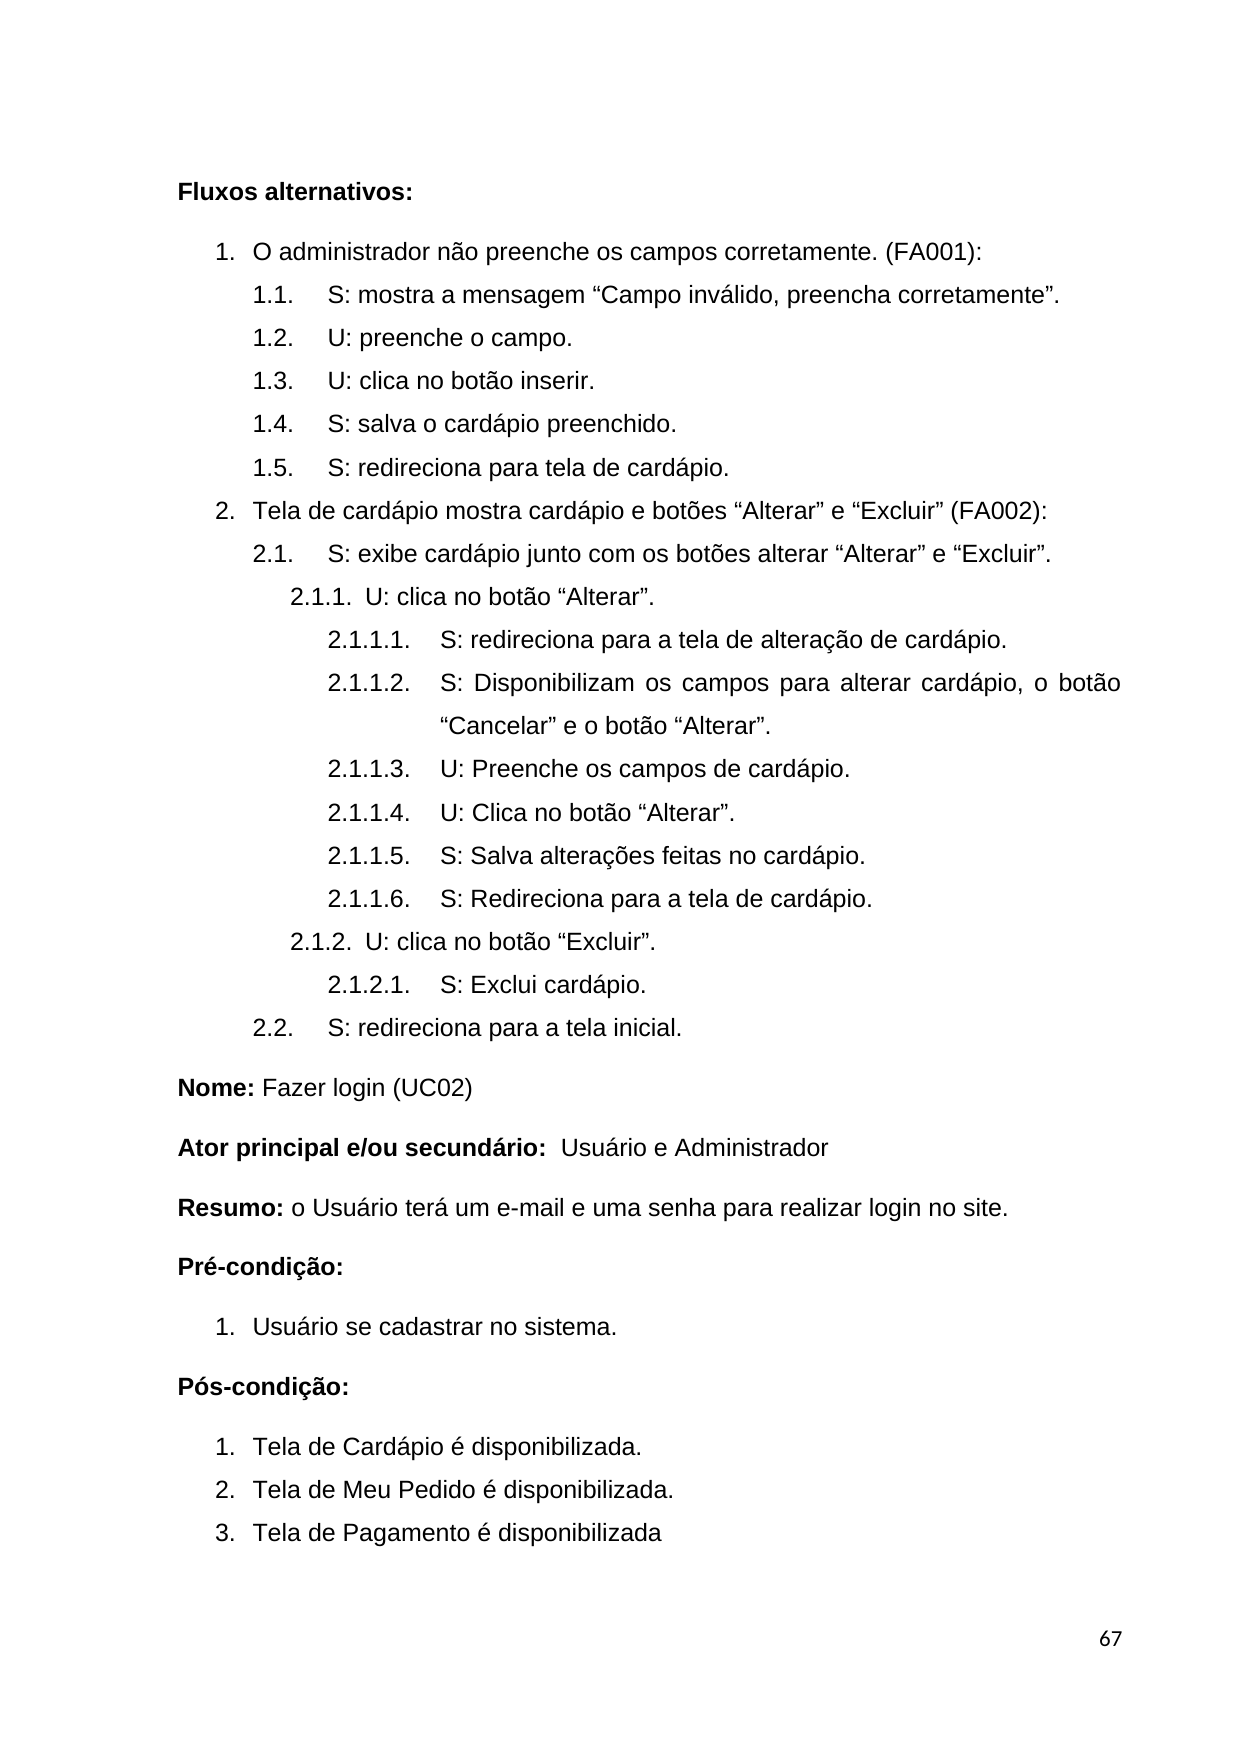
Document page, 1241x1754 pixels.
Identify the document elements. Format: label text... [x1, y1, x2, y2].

list S: salva o cardápio preenchido. [252, 409, 1122, 438]
list U: preenche o campo. [252, 323, 1122, 352]
list S: redireciona para tela de cardápio. [252, 453, 1122, 481]
text Ator principal e/ou secundário: Usuário e Administrador [177, 1133, 1122, 1162]
list U: Preenche os campos de cardápio. [327, 754, 1122, 783]
list U: clica no botão inserir. [252, 366, 1122, 395]
list S: redireciona para a tela de alteração de cardápio. [327, 625, 1122, 654]
list S: Redireciona para a tela de cardápio. [327, 884, 1122, 913]
list Tela de Cardápio é disponibilizada. [215, 1432, 1122, 1461]
list S: exibe cardápio junto com os botões alterar “Alterar” e “Excluir”. [252, 539, 1122, 568]
list O administrador não preenche os campos corretamente. (FA001): [215, 237, 1122, 266]
list Tela de Meu Pedido é disponibilizada. [215, 1475, 1122, 1504]
text Resumo: o Usuário terá um e-mail e uma senha para realizar login no site. [177, 1193, 1122, 1221]
text Nome: Fazer login (UC02) [177, 1073, 1122, 1102]
list Tela de cardápio mostra cardápio e botões “Alterar” e “Excluir” (FA002): [215, 496, 1122, 524]
text Pós-condição: [177, 1372, 1122, 1401]
list S: mostra a mensagem “Campo inválido, preencha corretamente”. [252, 280, 1122, 309]
list U: clica no botão “Alterar”. [290, 582, 1122, 611]
list S: Salva alterações feitas no cardápio. [327, 841, 1122, 869]
list S: Disponibilizam os campos para alterar cardápio, o botão “Cancelar” e o botão “Alterar”. [327, 668, 1122, 740]
list Usuário se cadastrar no sistema. [215, 1312, 1122, 1341]
list S: redireciona para a tela inicial. [252, 1013, 1122, 1042]
list Tela de Pagamento é disponibilizada [215, 1518, 1122, 1547]
list U: clica no botão “Excluir”. [290, 927, 1122, 956]
text Fluxos alternativos: [177, 177, 1122, 206]
list U: Clica no botão “Alterar”. [327, 798, 1122, 826]
list S: Exclui cardápio. [327, 970, 1122, 999]
text Pré-condição: [177, 1252, 1122, 1281]
